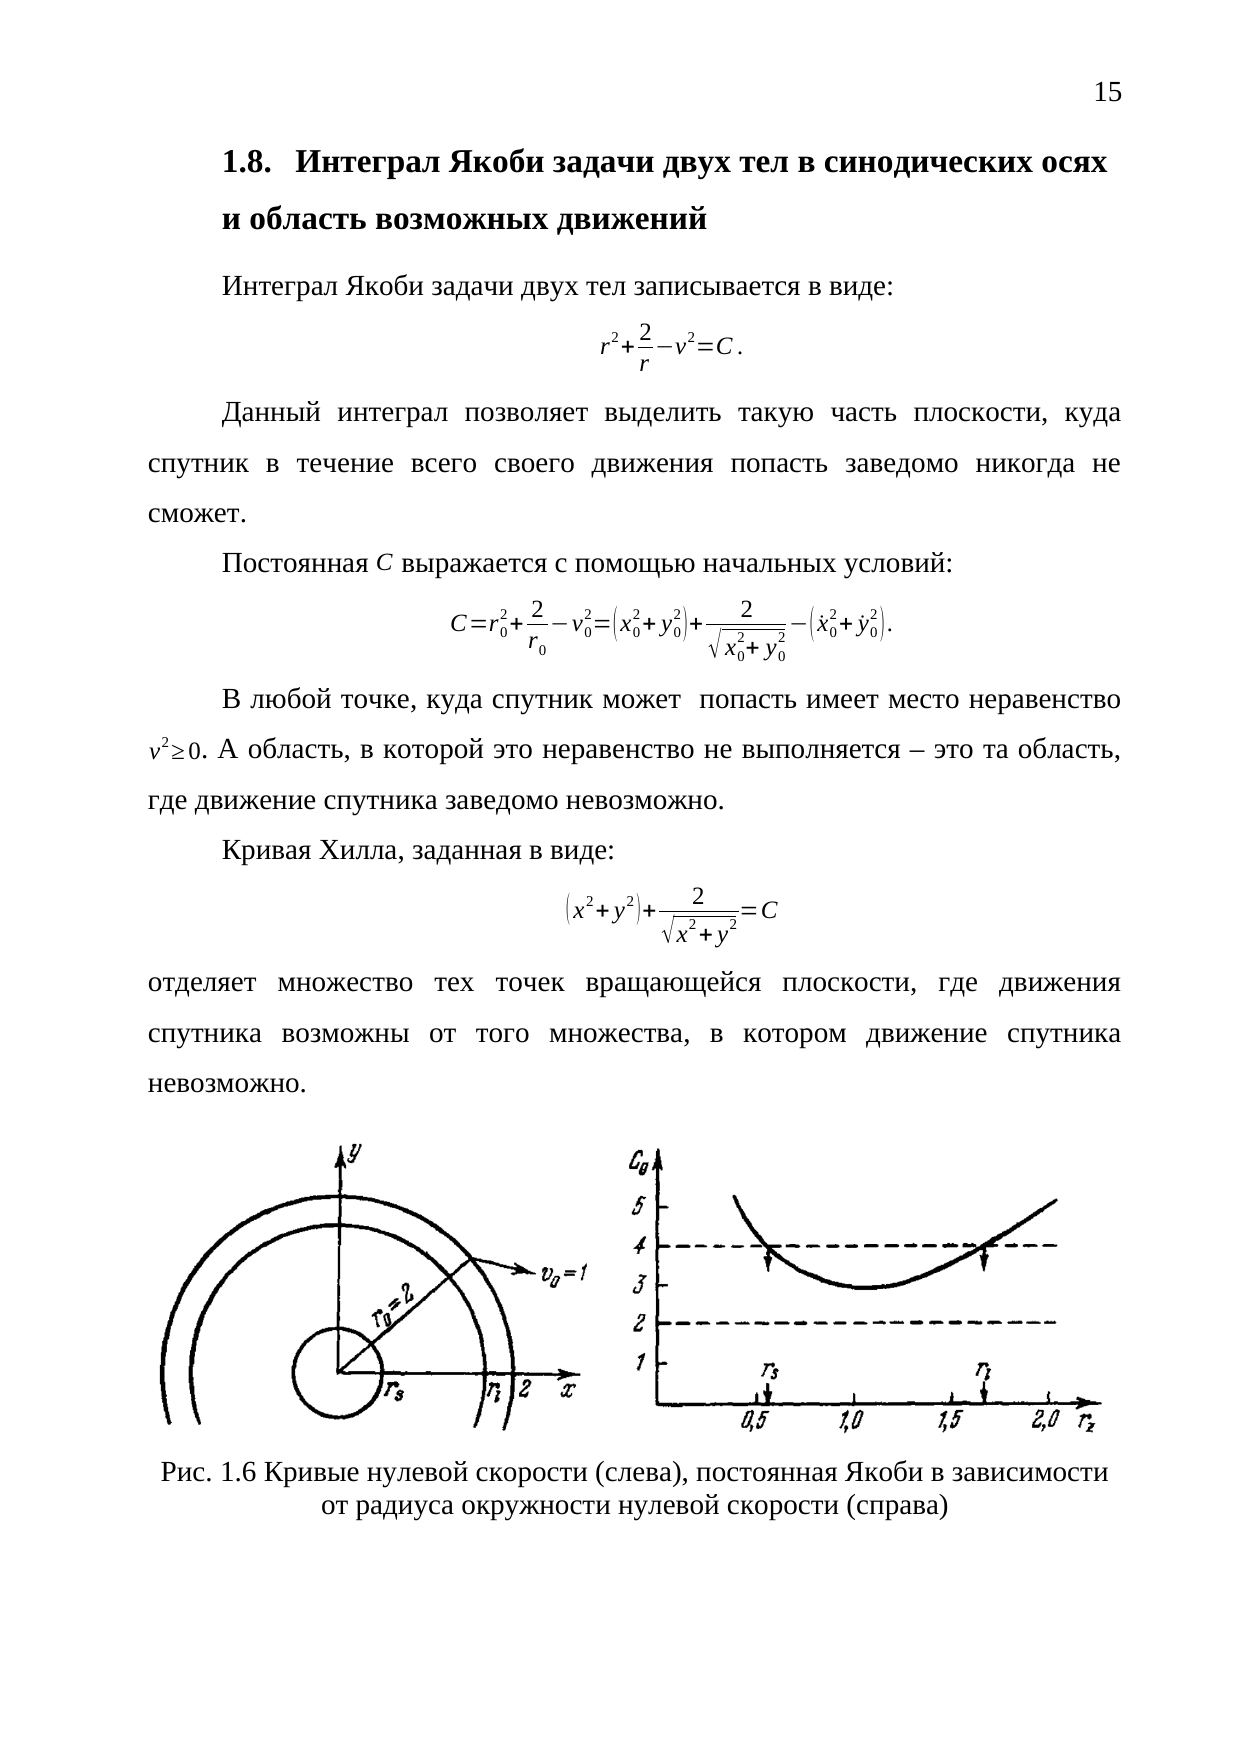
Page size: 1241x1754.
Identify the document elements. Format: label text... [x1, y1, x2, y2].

text Кривая Хилла, заданная в виде: [148, 832, 1122, 866]
picture [147, 1116, 1122, 1445]
text В любой точке, куда спутник может попасть имеет место неравенство . А область, в которой это неравенство не выполняется – это та область, где движение спутника заведомо невозможно. [148, 681, 1122, 816]
text Интеграл Якоби задачи двух тел записывается в виде: [148, 268, 1122, 302]
text Данный интеграл позволяет выделить такую часть плоскости, куда спутник в течение всего своего движения попасть заведомо никогда не сможет. [148, 394, 1122, 529]
text отделяет множество тех точек вращающейся плоскости, где движения спутника возможны от того множества, в котором движение спутника невозможно. [148, 964, 1122, 1098]
text Постоянная выражается с помощью начальных условий: [148, 545, 1122, 579]
subtitle Интеграл Якоби задачи двух тел в синодических осях и область возможных движений [222, 141, 1122, 237]
